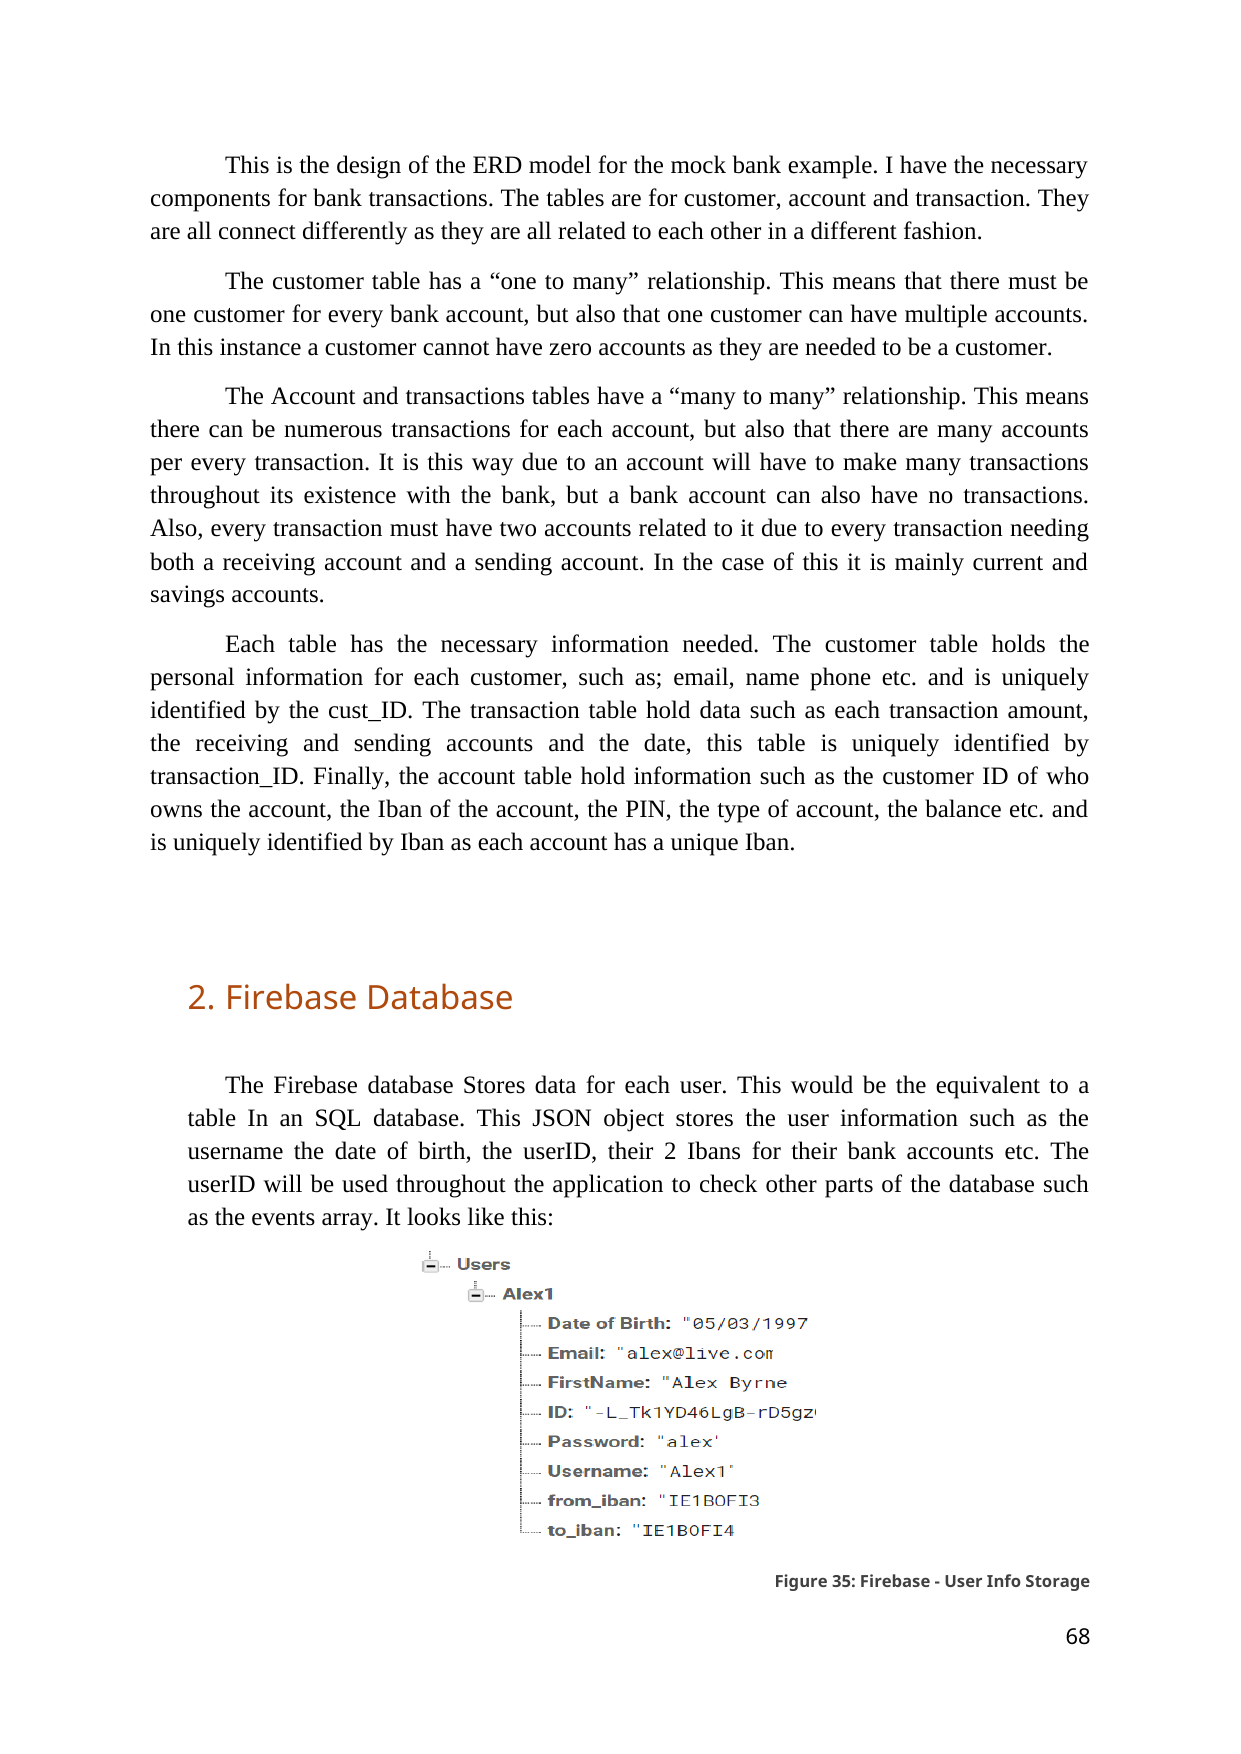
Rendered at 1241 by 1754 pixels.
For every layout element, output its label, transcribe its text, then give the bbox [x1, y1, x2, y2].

text The customer table has a “one to many” relationship. This means that there must be one customer for every bank account, but also that one customer can have multiple accounts. In this instance a customer cannot have zero accounts as they are needed to be a customer. [150, 266, 1090, 361]
picture [413, 1251, 828, 1549]
text The Account and transactions tables have a “many to many” relationship. This means there can be numerous transactions for each account, but also that there are many accounts per every transaction. It is this way due to an account will have to make many transactions throughout its existence with the bank, but a bank account can also have no transactions. Also, every transaction must have two accounts related to it due to every transaction needing both a receiving account and a sending account. In the case of this it is mainly current and savings accounts. [150, 381, 1090, 608]
text Each table has the necessary information needed. The customer table holds the personal information for each customer, such as; email, name phone etc. and is uniquely identified by the cust_ID. The transaction table hold data such as each transaction amount, the receiving and sending accounts and the date, this table is uniquely identified by transaction_ID. Finally, the account table hold information such as the customer ID of who owns the account, the Iban of the account, the PIN, the type of account, the balance etc. and is uniquely identified by Iban as each account has a unique Iban. [150, 629, 1090, 856]
subtitle Firebase Database [187, 973, 1090, 1019]
text Figure 35: Firebase - User Info Storage [150, 1569, 1090, 1592]
text The Firebase database Stores data for each user. This would be the equivalent to a table In an SQL database. This JSON object stores the user information such as the username the date of birth, the userID, their 2 Ibans for their bank accounts etc. The userID will be used throughout the application to check other parts of the database such as the events array. It looks like this: [187, 1070, 1090, 1231]
text This is the design of the ERD model for the mock bank example. I have the necessary components for bank transactions. The tables are for customer, account and transaction. They are all connect differently as they are all related to each other in a different fashion. [150, 150, 1090, 245]
